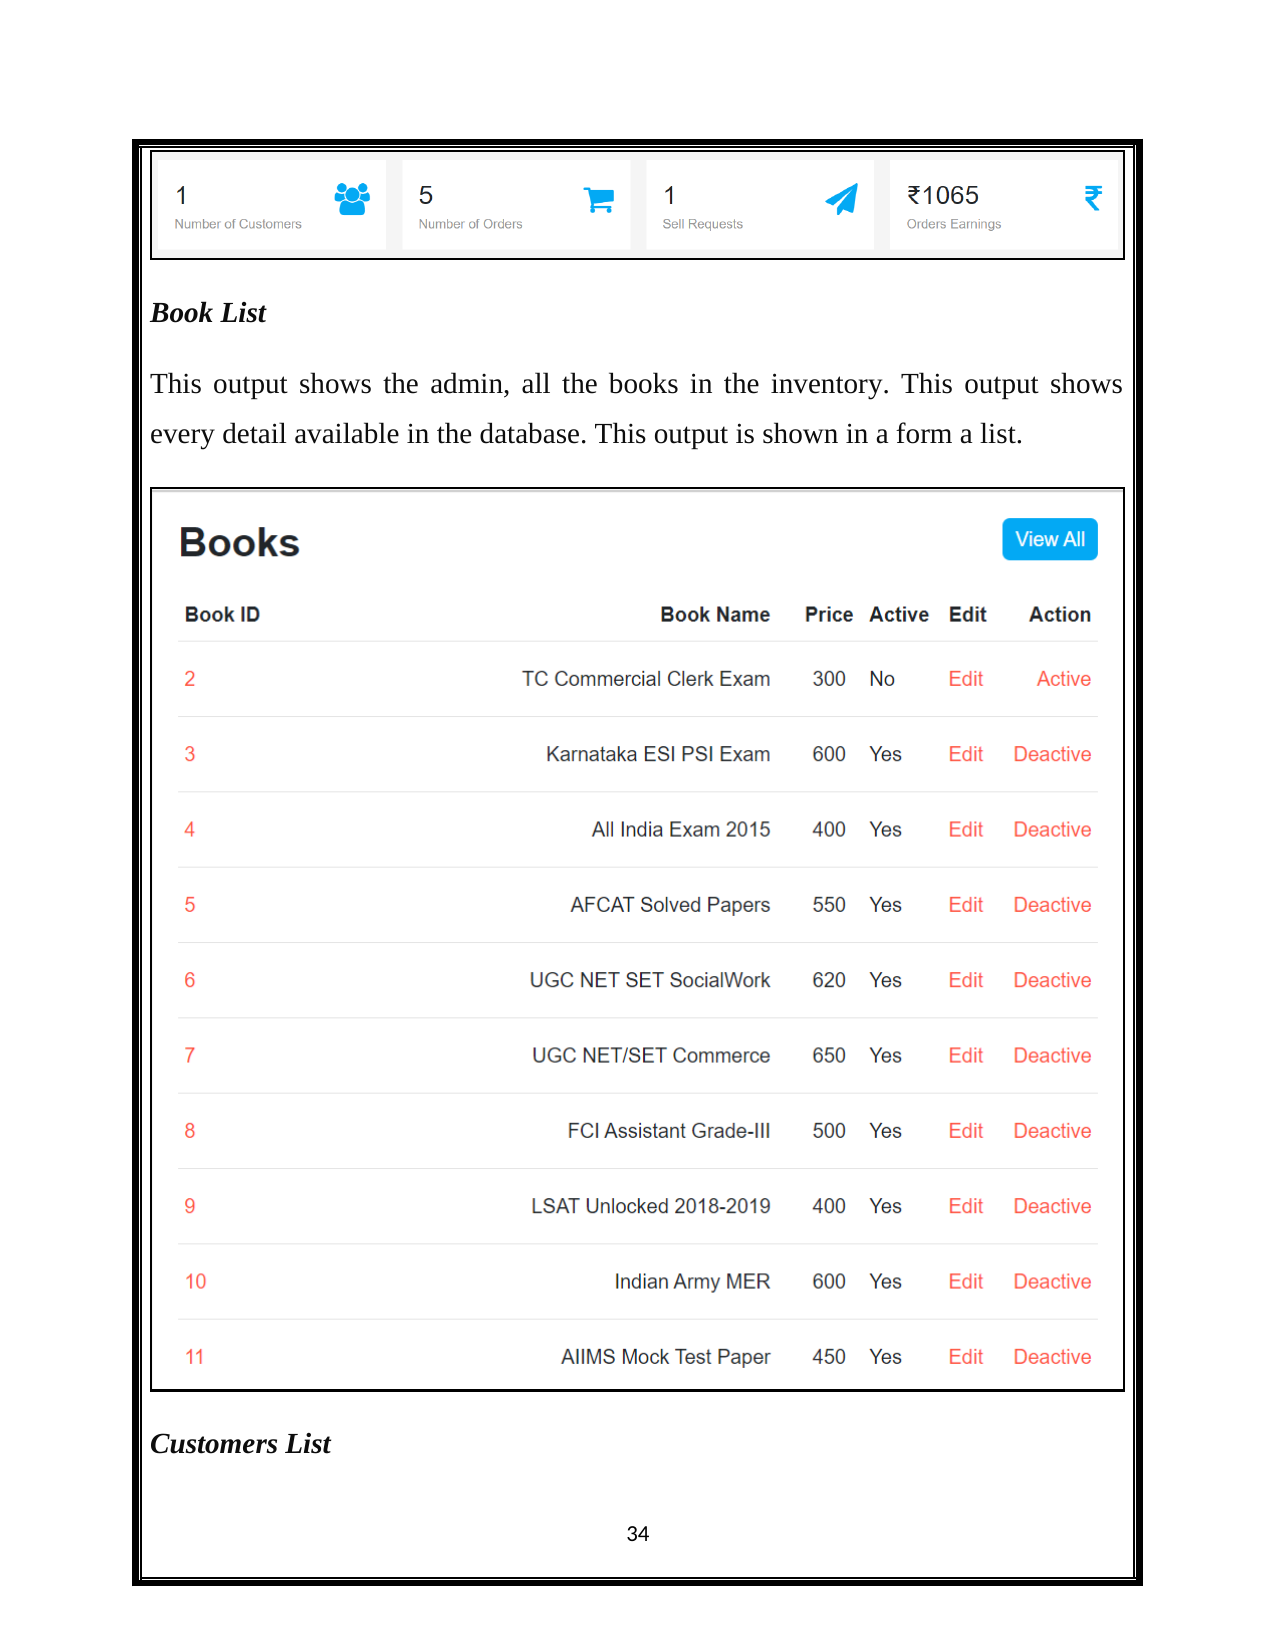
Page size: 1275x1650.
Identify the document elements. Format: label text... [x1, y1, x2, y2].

text Customers List [150, 1426, 1125, 1460]
text This output shows the admin, all the books in the inventory. This output shows every detail available in the database. This output is shown in a form a list. [150, 366, 1125, 450]
text Book List [150, 295, 1125, 328]
picture [152, 152, 1123, 258]
picture [152, 489, 1123, 1389]
